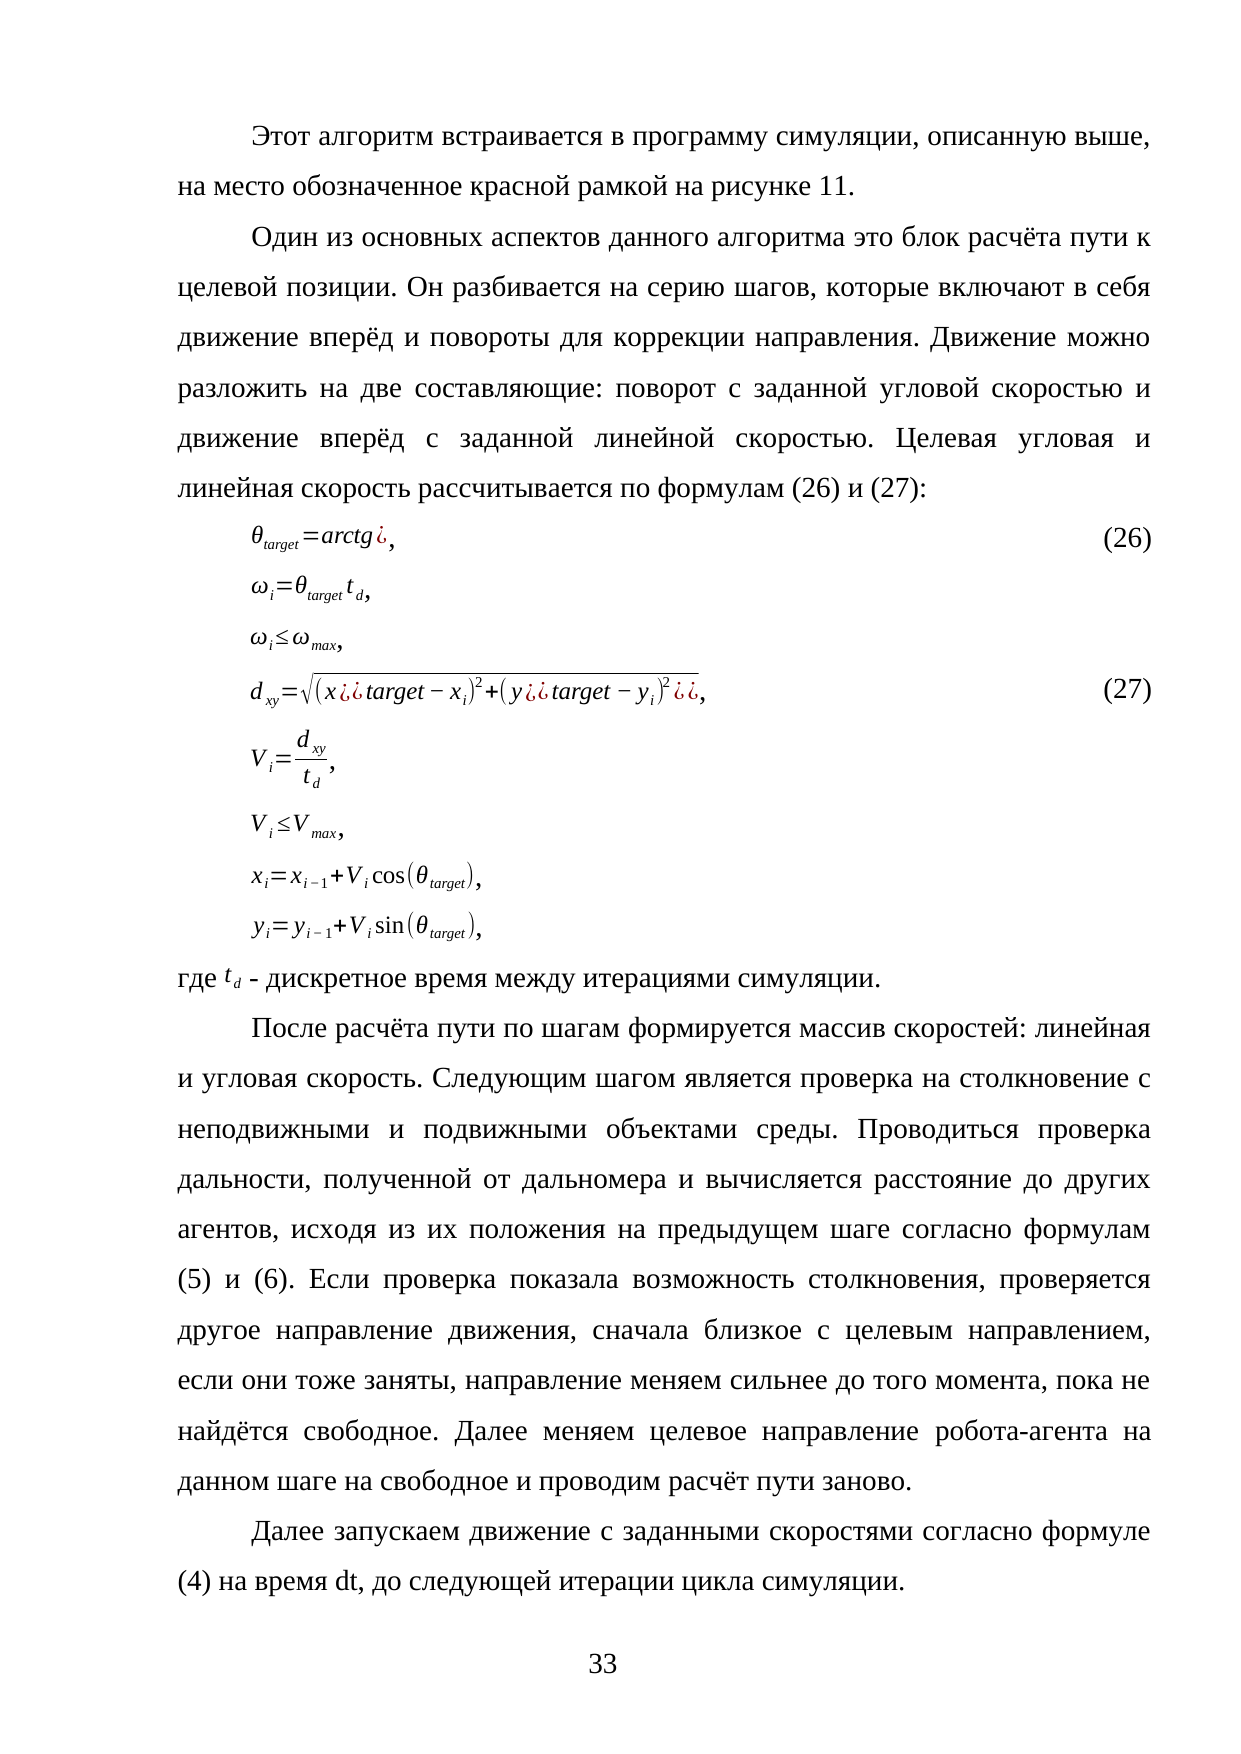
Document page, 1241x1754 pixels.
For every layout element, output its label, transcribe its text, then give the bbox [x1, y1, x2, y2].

table_header , , , [166, 521, 1006, 671]
text где - дискретное время между итерациями симуляции. [177, 960, 1152, 993]
text Один из основных аспектов данного алгоритма это блок расчёта пути к целевой позиции. Он разбивается на серию шагов, которые включают в себя движение вперёд и повороты для коррекции направления. Движение можно разложить на две составляющие: поворот с заданной угловой скоростью и движение вперёд с заданной линейной скоростью. Целевая угловая и линейная скорость рассчитывается по формулам (26) и (27): [177, 219, 1152, 504]
table_cell , , , , , [166, 671, 1006, 960]
text Далее запускаем движение с заданными скоростями согласно формуле (4) на время dt, до следующей итерации цикла симуляции. [177, 1513, 1152, 1597]
table_cell (27) [1006, 671, 1163, 960]
text Этот алгоритм встраивается в программу симуляции, описанную выше, на место обозначенное красной рамкой на рисунке 11. [177, 118, 1152, 202]
table_header (26) [1006, 521, 1163, 671]
text После расчёта пути по шагам формируется массив скоростей: линейная и угловая скорость. Следующим шагом является проверка на столкновение с неподвижными и подвижными объектами среды. Проводиться проверка дальности, полученной от дальномера и вычисляется расстояние до других агентов, исходя из их положения на предыдущем шаге согласно формулам (5) и (6). Если проверка показала возможность столкновения, проверяется другое направление движения, сначала близкое с целевым направлением, если они тоже заняты, направление меняем сильнее до того момента, пока не найдётся свободное. Далее меняем целевое направление робота-агента на данном шаге на свободное и проводим расчёт пути заново. [177, 1010, 1152, 1496]
